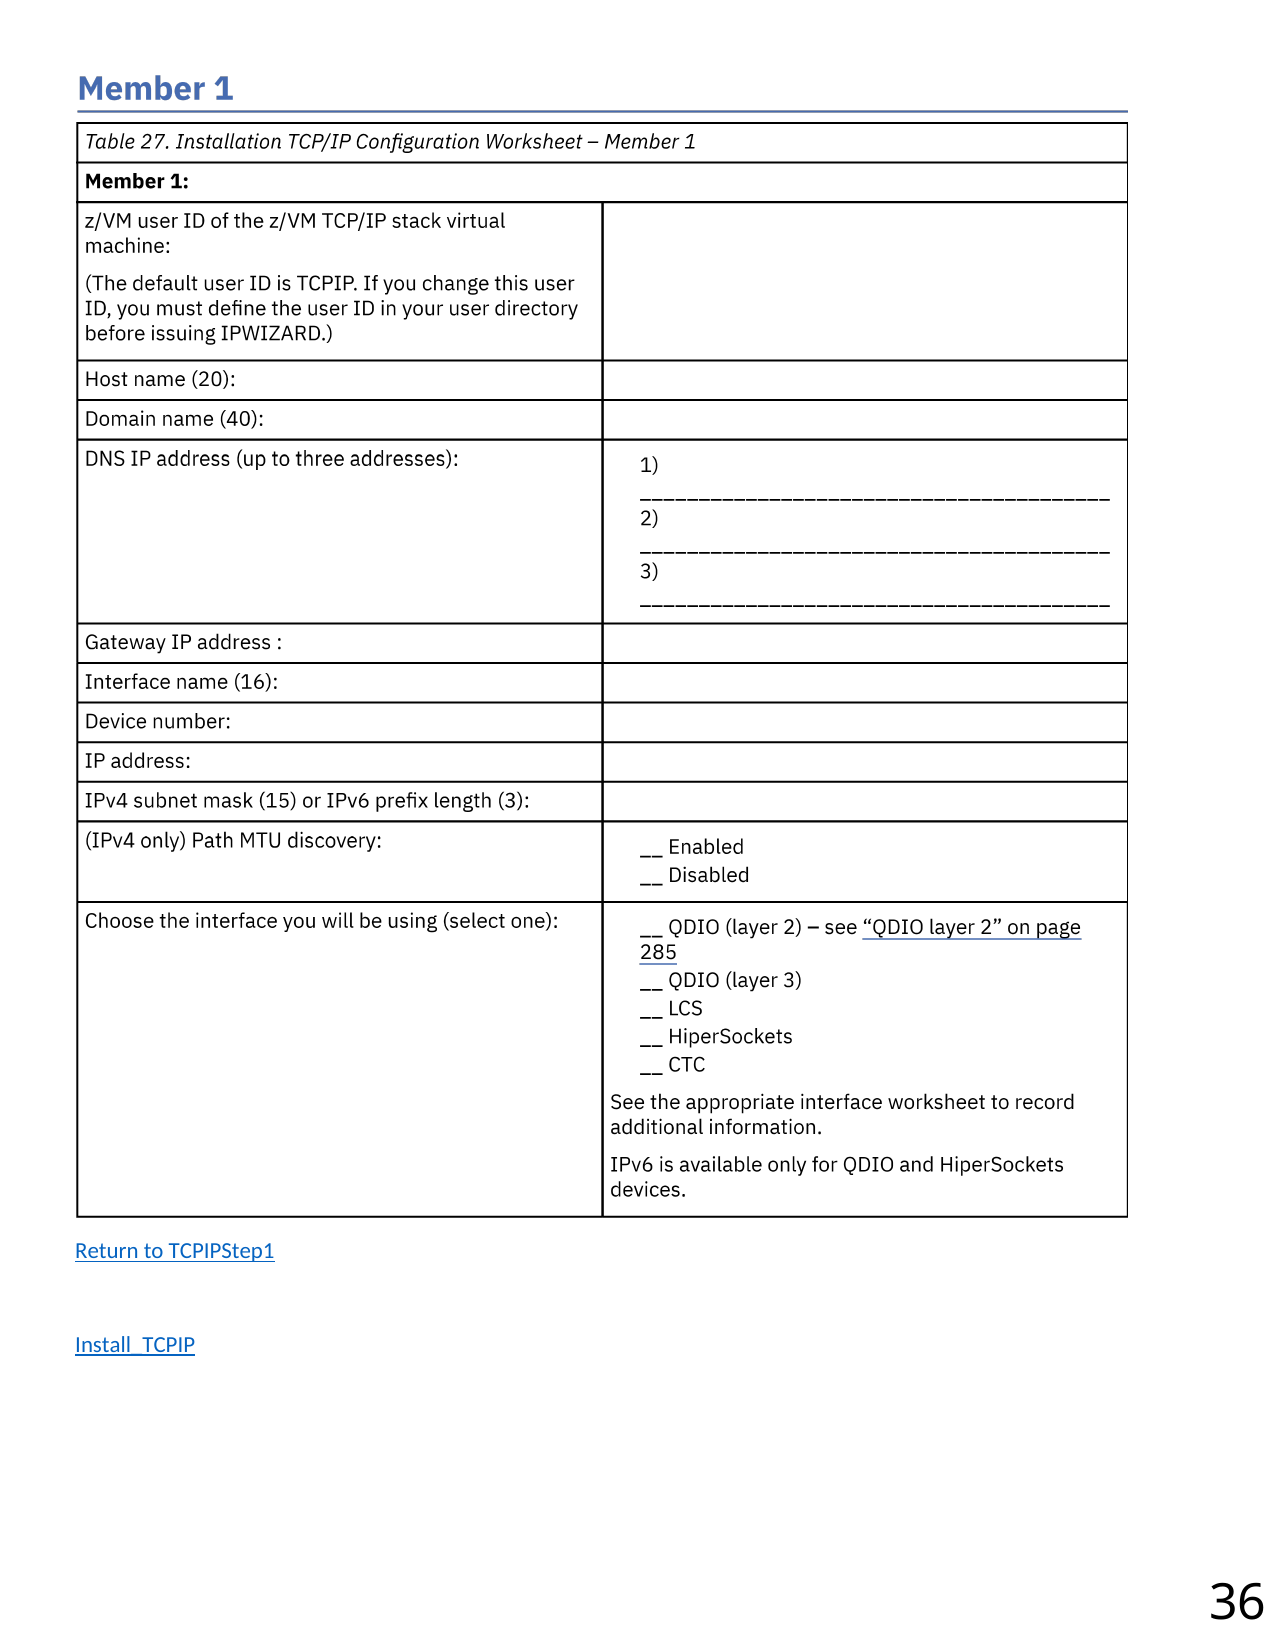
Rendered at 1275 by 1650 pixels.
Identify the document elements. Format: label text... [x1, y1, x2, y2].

picture [75, 75, 1128, 1218]
text Install_TCPIP [75, 1330, 1200, 1358]
text Return to TCPIPStep1 [75, 1236, 1200, 1264]
